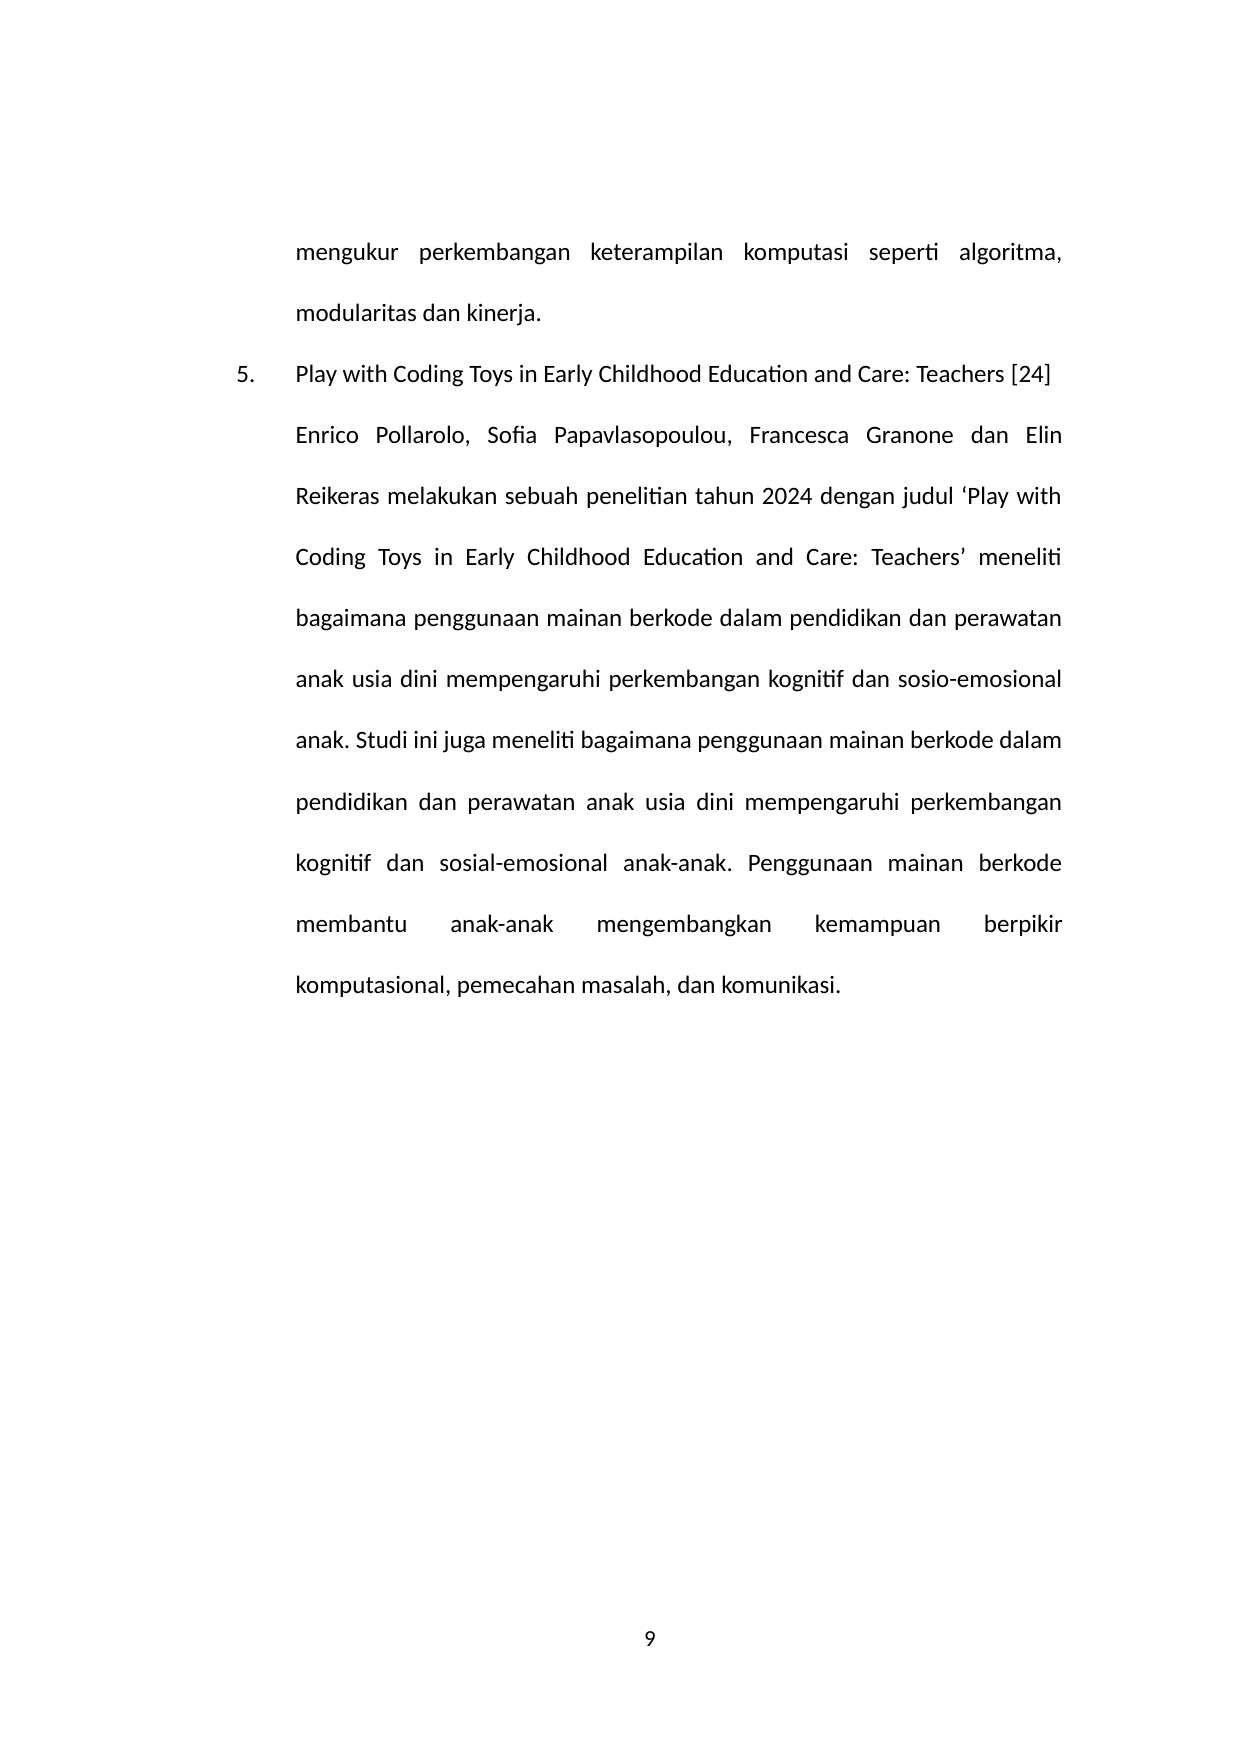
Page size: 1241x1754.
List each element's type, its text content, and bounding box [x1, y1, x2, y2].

list Enrico Pollarolo, Sofia Papavlasopoulou, Francesca Granone dan Elin Reikeras melakukan sebuah penelitian tahun 2024 dengan judul ‘Play with Coding Toys in Early Childhood Education and Care: Teachers’ meneliti bagaimana penggunaan mainan berkode dalam pendidikan dan perawatan anak usia dini mempengaruhi perkembangan kognitif dan sosio-emosional anak. Studi ini juga meneliti bagaimana penggunaan mainan berkode dalam pendidikan dan perawatan anak usia dini mempengaruhi perkembangan kognitif dan sosial-emosional anak-anak. Penggunaan mainan berkode membantu anak-anak mengembangkan kemampuan berpikir komputasional, pemecahan masalah, dan komunikasi. [295, 419, 1063, 999]
list Play with Coding Toys in Early Childhood Education and Care: Teachers [236, 358, 1063, 389]
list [295, 236, 1063, 328]
